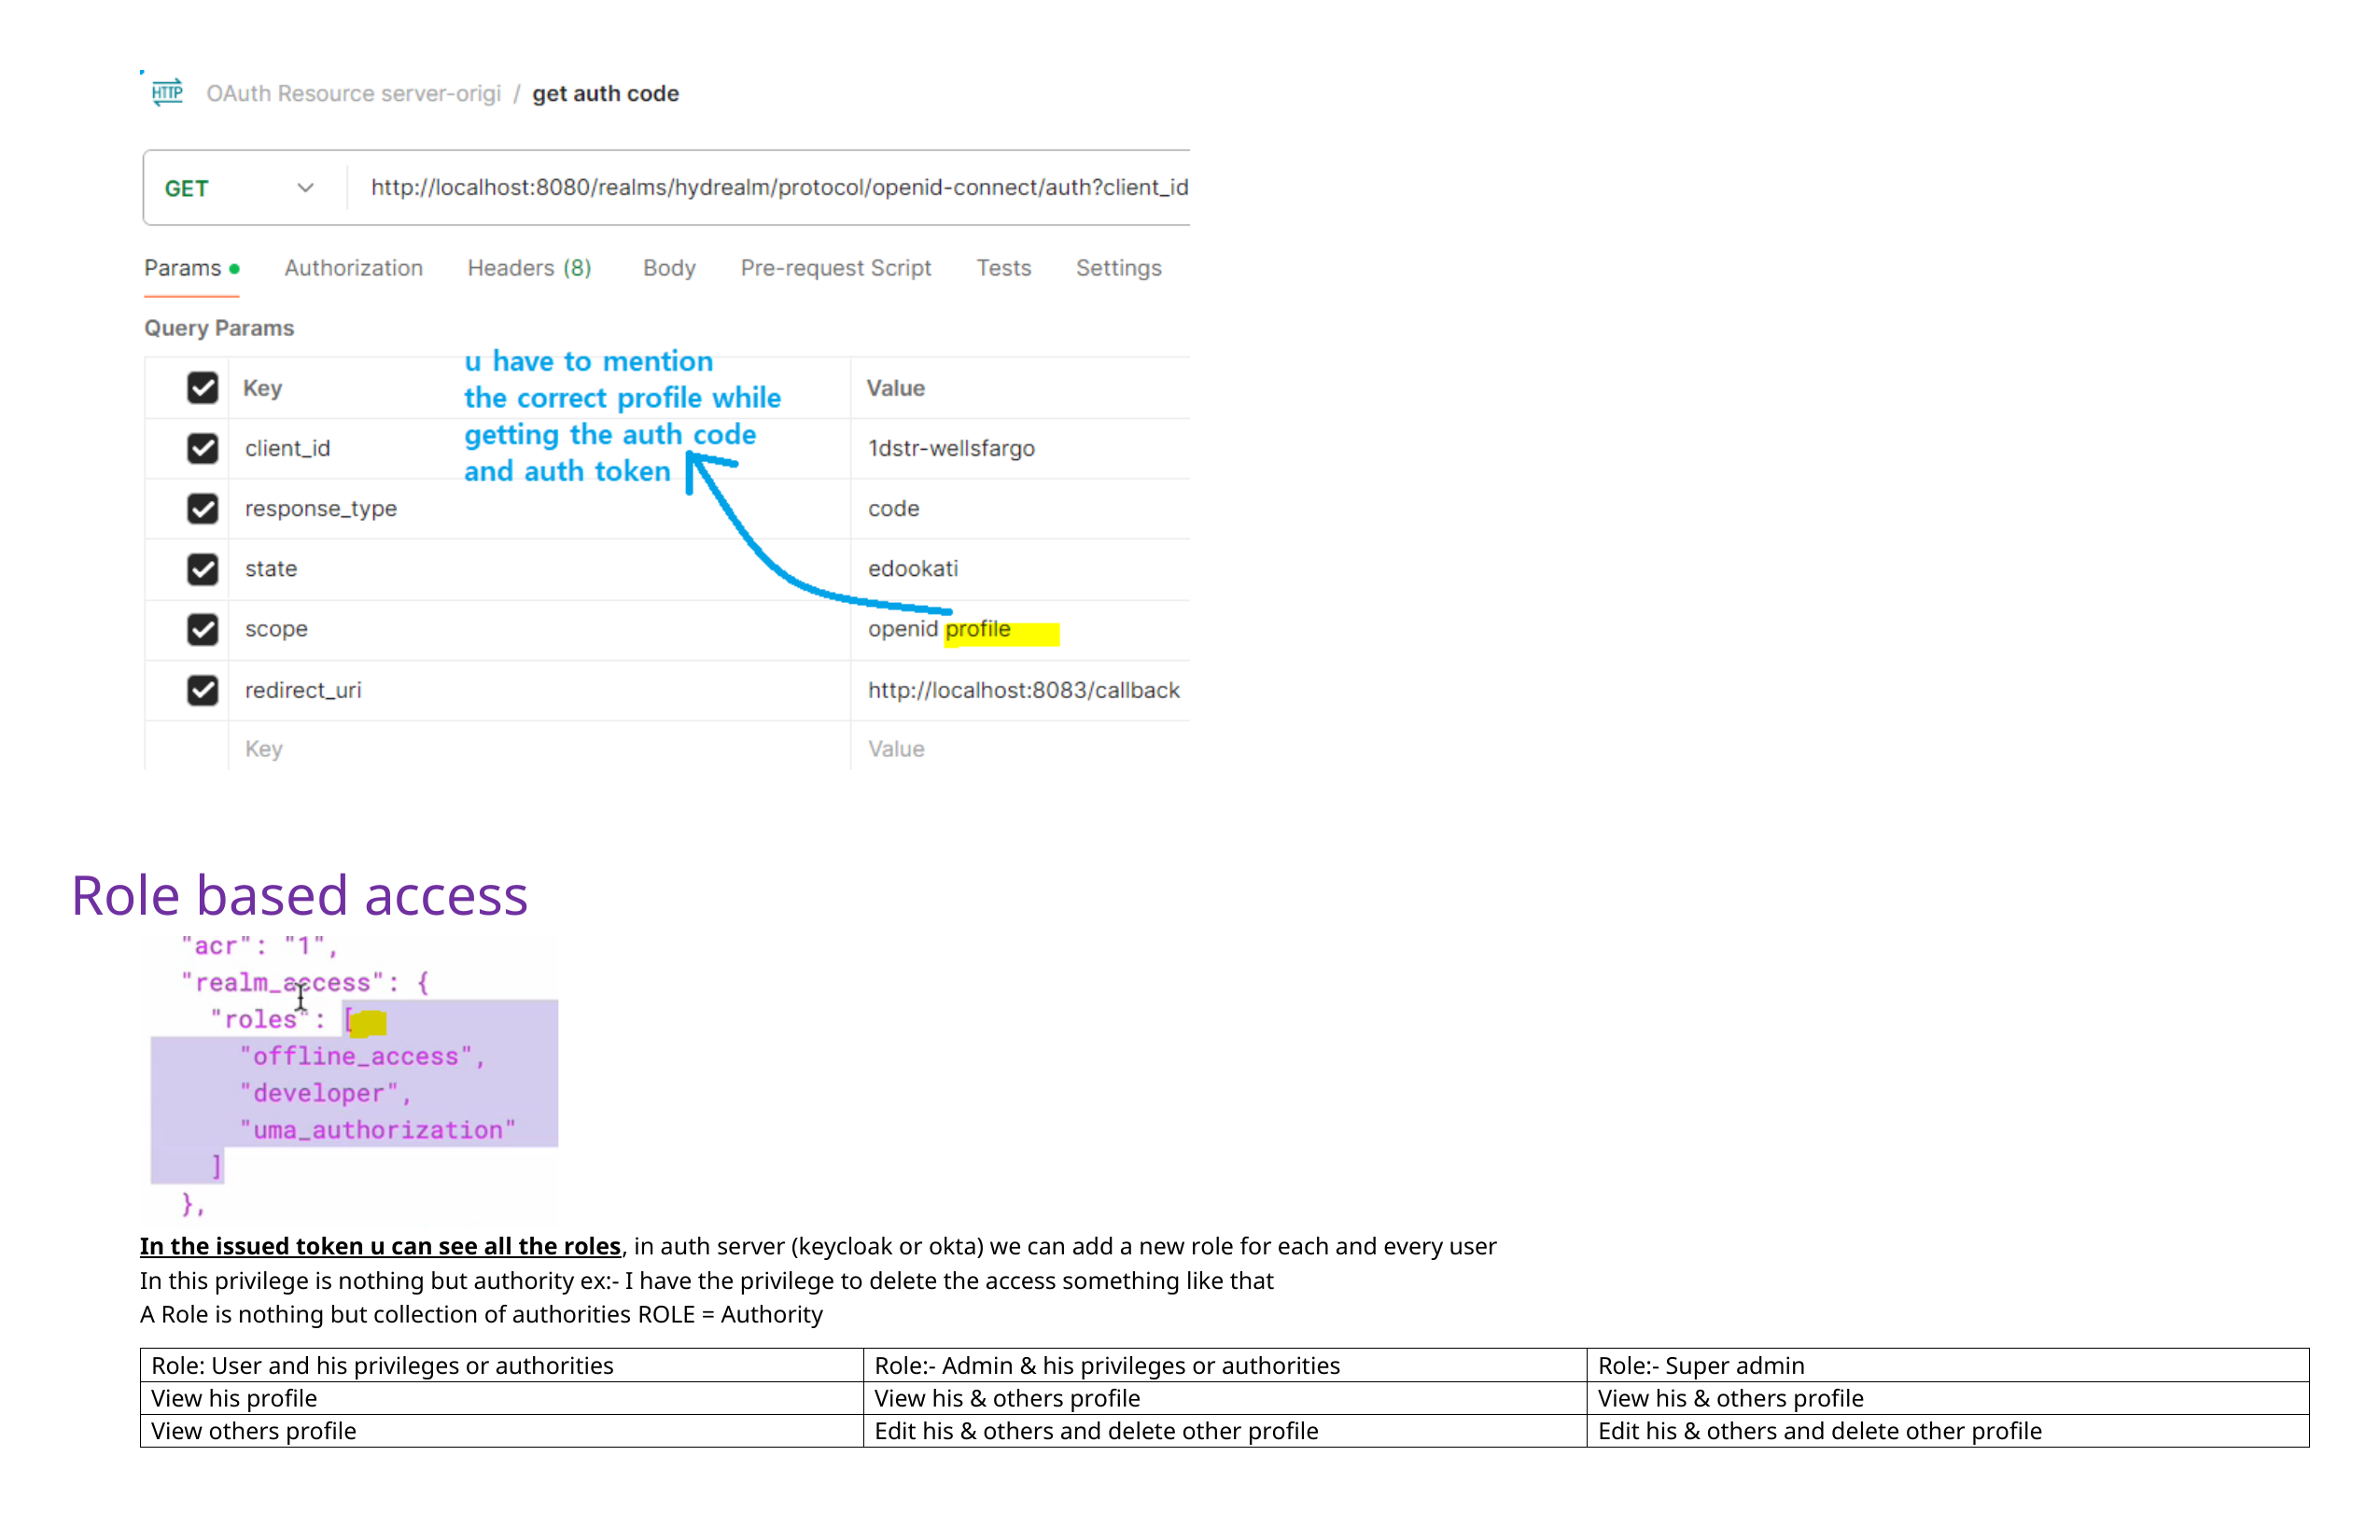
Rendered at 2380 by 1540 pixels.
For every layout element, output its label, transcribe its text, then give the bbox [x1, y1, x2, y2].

table_header Role: User and his privileges or authorities [141, 1349, 863, 1380]
list In the issued token u can see all the roles, in auth server (keycloak or okta) we can add a new role for each and every user [140, 1229, 2310, 1261]
table_cell View others profile [141, 1415, 863, 1447]
picture [140, 70, 1190, 770]
picture [140, 936, 559, 1227]
list A Role is nothing but collection of authorities ROLE = Authority [140, 1298, 2310, 1330]
table_header Role:- Admin & his privileges or authorities [864, 1349, 1587, 1380]
table_header Role:- Super admin [1588, 1349, 2309, 1380]
table_cell Edit his & others and delete other profile [1588, 1415, 2309, 1447]
text Role based access [70, 857, 2310, 931]
table_cell View his profile [141, 1382, 863, 1413]
table_cell Edit his & others and delete other profile [864, 1415, 1587, 1447]
list In this privilege is nothing but authority ex:- I have the privilege to delete the access something like that [140, 1264, 2310, 1295]
table_cell View his & others profile [864, 1382, 1587, 1413]
table_cell View his & others profile [1588, 1382, 2309, 1413]
